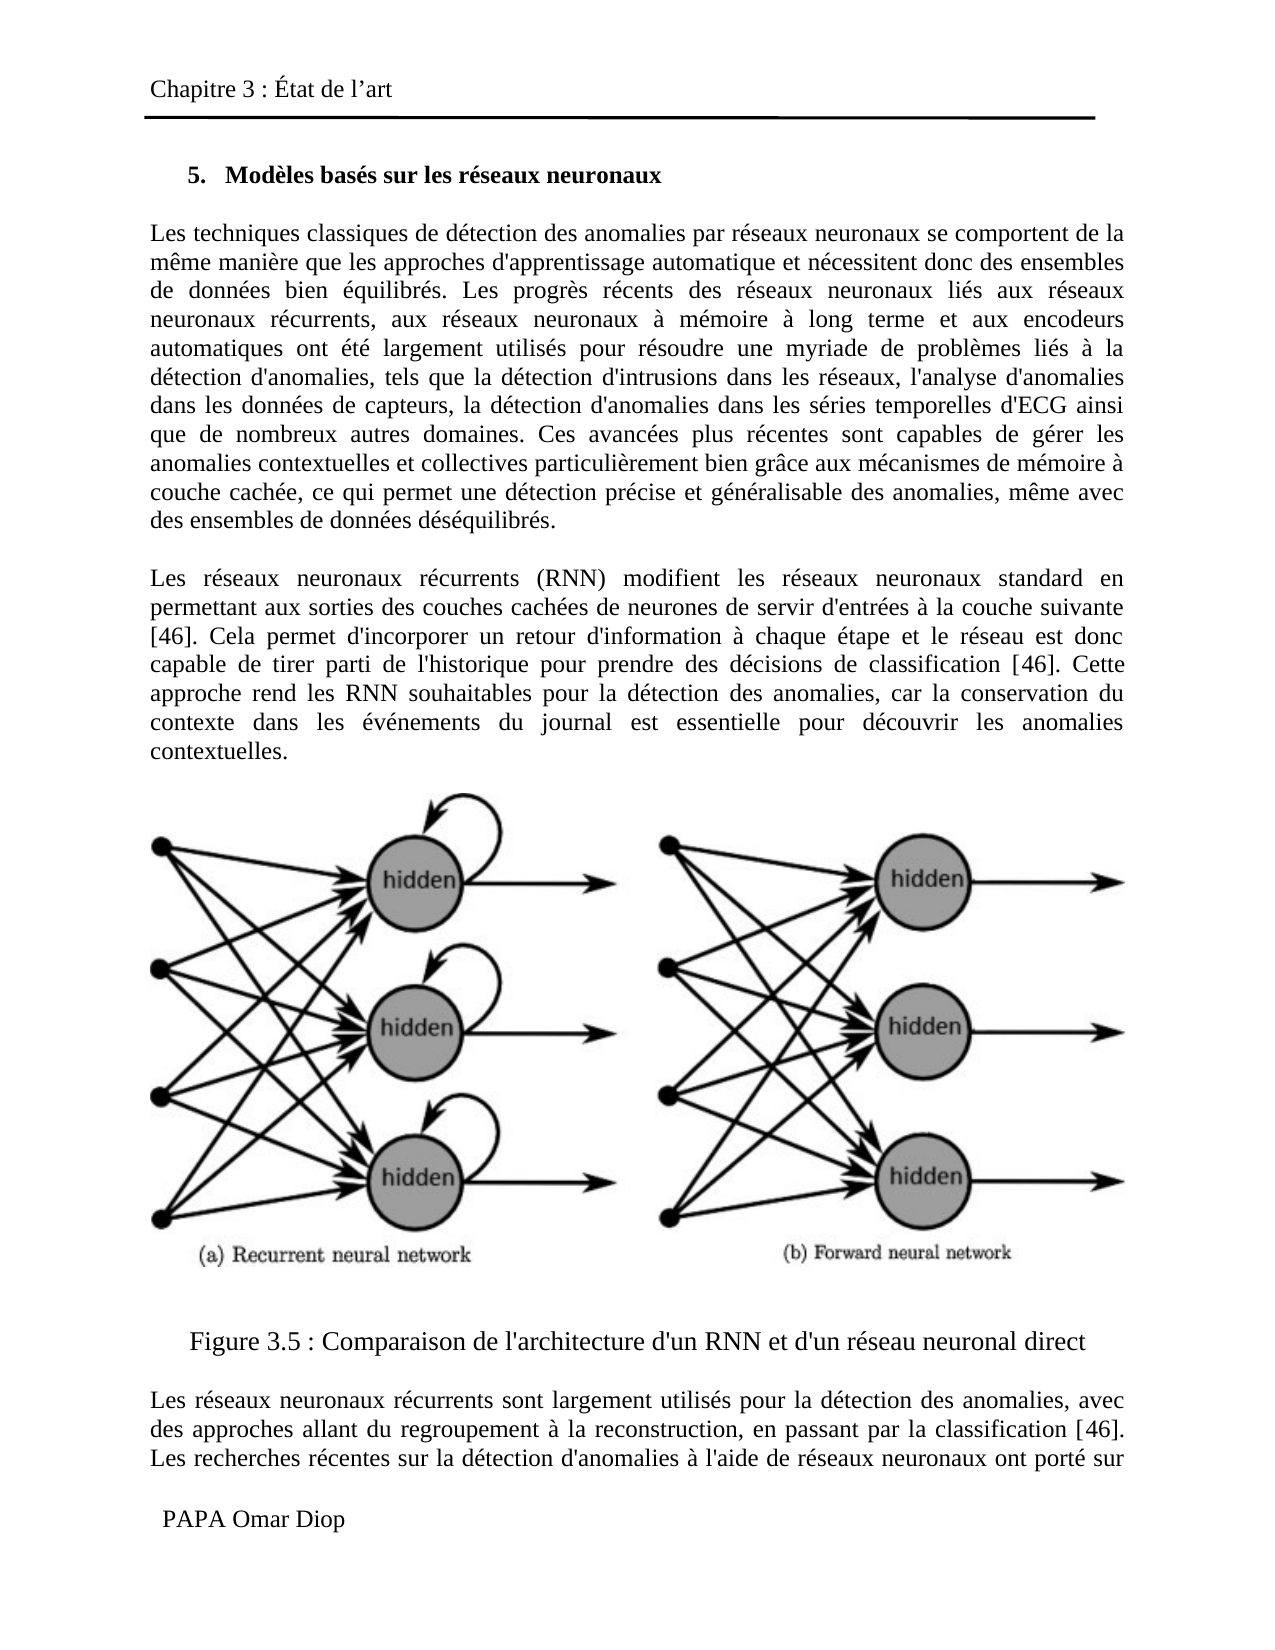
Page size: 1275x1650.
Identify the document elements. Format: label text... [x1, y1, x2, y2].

text Les réseaux neuronaux récurrents (RNN) modifient les réseaux neuronaux standard en permettant aux sorties des couches cachées de neurones de servir d'entrées à la couche suivante [46]. Cela permet d'incorporer un retour d'information à chaque étape et le réseau est donc capable de tirer parti de l'historique pour prendre des décisions de classification [46]. Cette approche rend les RNN souhaitables pour la détection des anomalies, car la conservation du contexte dans les événements du journal est essentielle pour découvrir les anomalies contextuelles. [150, 563, 1125, 764]
picture [150, 793, 1125, 1267]
text Figure 3.5 : Comparaison de l'architecture d'un RNN et d'un réseau neuronal direct [150, 1325, 1125, 1356]
list Modèles basés sur les réseaux neuronaux [187, 160, 1125, 189]
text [150, 1385, 1125, 1471]
text Les techniques classiques de détection des anomalies par réseaux neuronaux se comportent de la même manière que les approches d'apprentissage automatique et nécessitent donc des ensembles de données bien équilibrés. Les progrès récents des réseaux neuronaux liés aux réseaux neuronaux récurrents, aux réseaux neuronaux à mémoire à long terme et aux encodeurs automatiques ont été largement utilisés pour résoudre une myriade de problèmes liés à la détection d'anomalies, tels que la détection d'intrusions dans les réseaux, l'analyse d'anomalies dans les données de capteurs, la détection d'anomalies dans les séries temporelles d'ECG ainsi que de nombreux autres domaines. Ces avancées plus récentes sont capables de gérer les anomalies contextuelles et collectives particulièrement bien grâce aux mécanismes de mémoire à couche cachée, ce qui permet une détection précise et généralisable des anomalies, même avec des ensembles de données déséquilibrés. [150, 218, 1125, 534]
